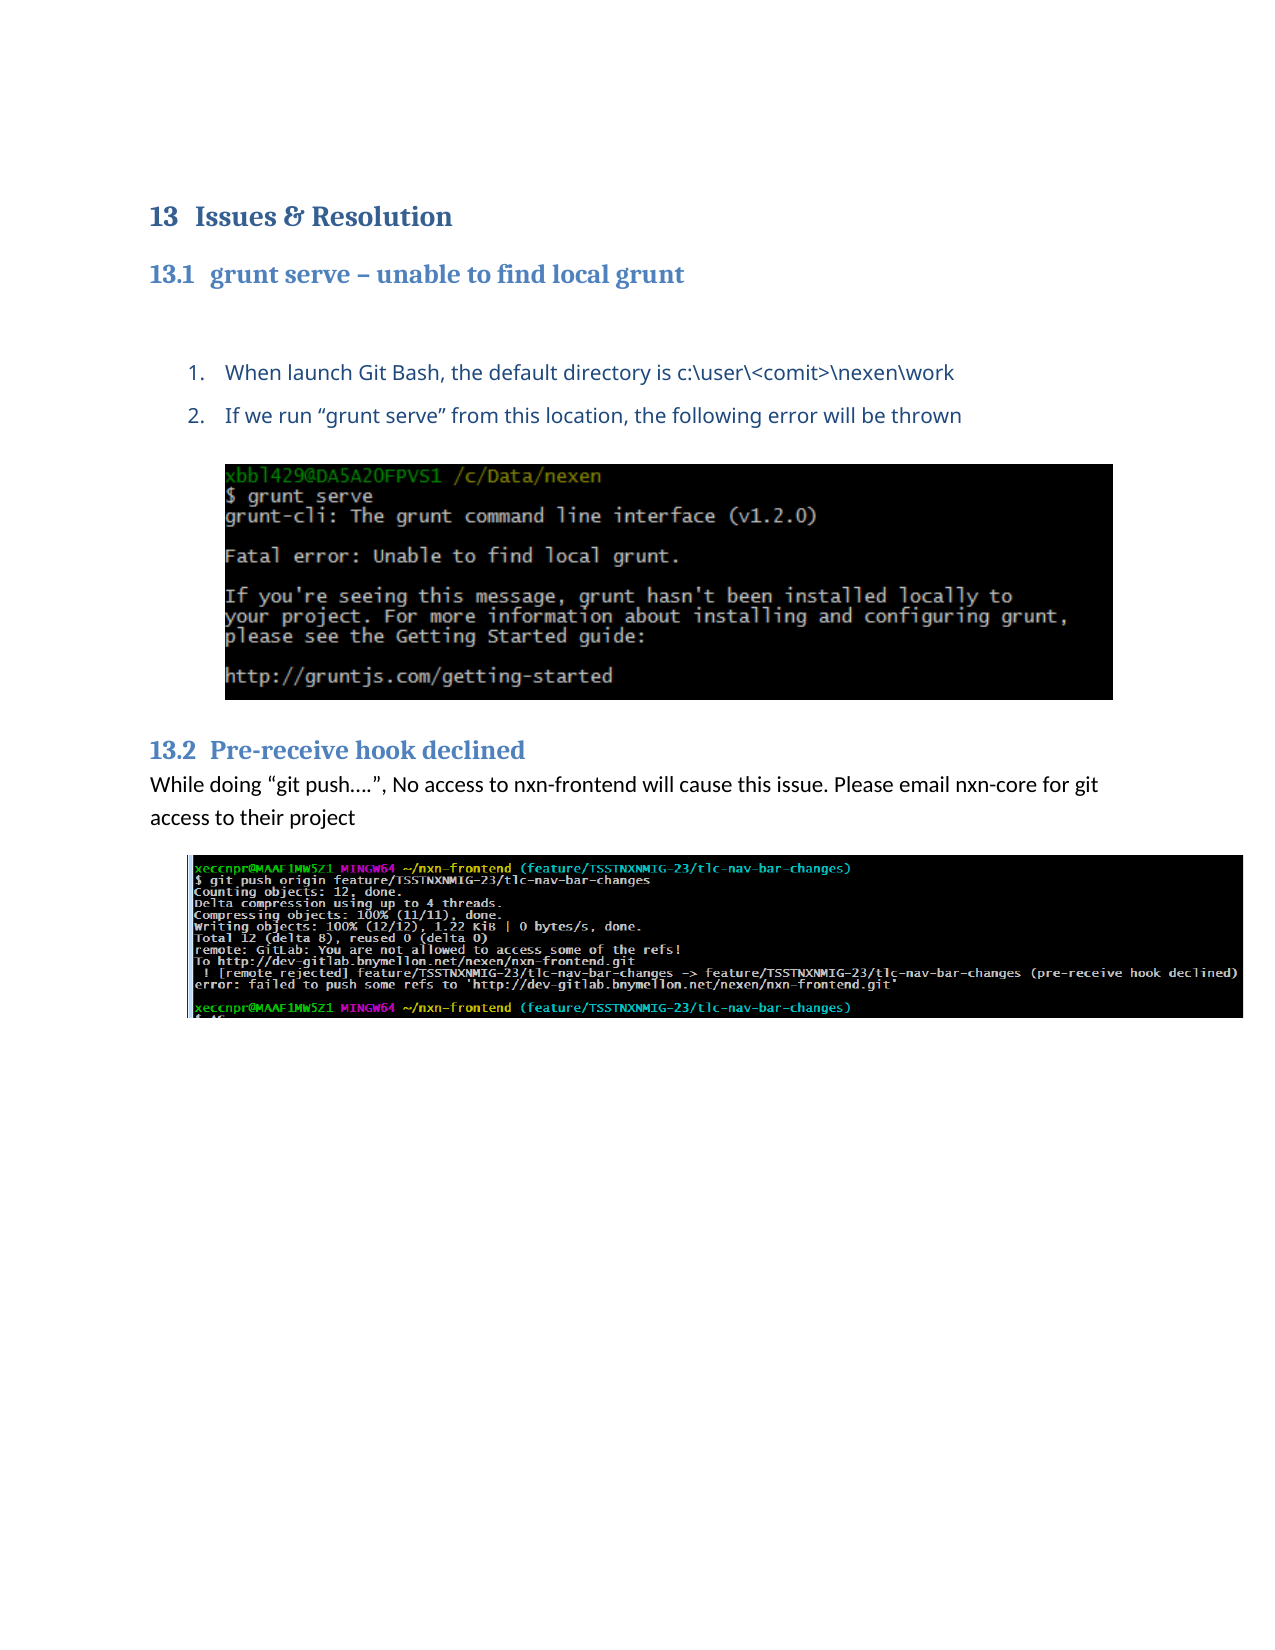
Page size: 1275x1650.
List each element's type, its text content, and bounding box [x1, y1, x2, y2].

subtitle Issues & Resolution [150, 200, 1125, 233]
subtitle Pre-receive hook declined [150, 735, 1125, 766]
subtitle grunt serve – unable to find local grunt [150, 259, 1125, 291]
text While doing “git push….”, No access to nxn-frontend will cause this issue. Please email nxn-core for git access to their project [150, 771, 1125, 831]
picture [225, 464, 1113, 700]
list If we run “grunt serve” from this location, the following error will be thrown [187, 401, 1125, 429]
picture [187, 855, 1244, 1018]
list When launch Git Bash, the default directory is c:\user\<comit>\nexen\work [187, 358, 1125, 387]
